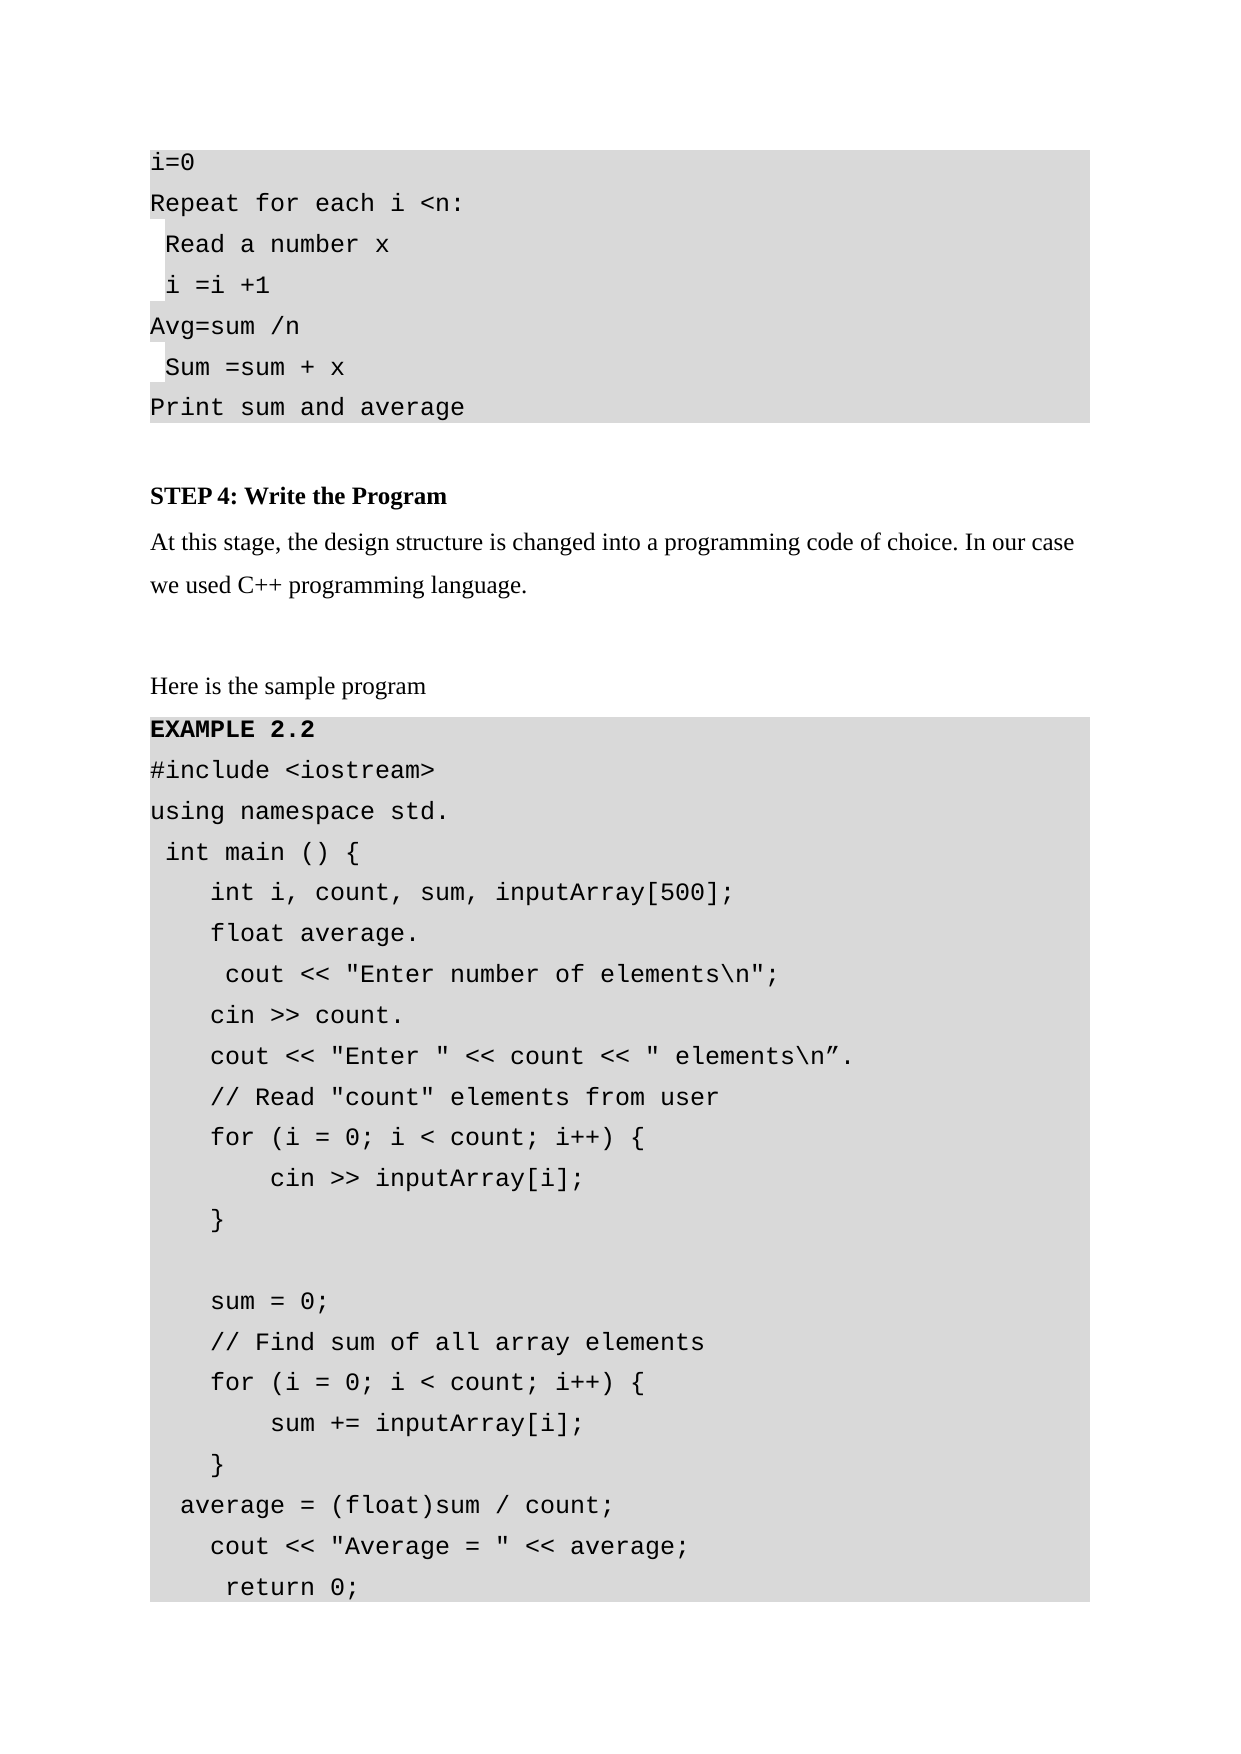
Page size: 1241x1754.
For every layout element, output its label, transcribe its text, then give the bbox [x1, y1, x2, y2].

text sum += inputArray[i]; [150, 1411, 1090, 1439]
text int main () { [150, 839, 1090, 867]
text } [150, 1452, 1090, 1480]
text At this stage, the design structure is changed into a programming code of choice. In our case we used C++ programming language. [150, 527, 1090, 599]
text for (i = 0; i < count; i++) { [150, 1125, 1090, 1153]
text return 0; [150, 1574, 1090, 1602]
text sum = 0; [150, 1288, 1090, 1317]
text Read a number x [165, 232, 1090, 260]
text // Find sum of all array elements [150, 1329, 1090, 1357]
text #include <iostream> [150, 757, 1090, 786]
text Here is the sample program [150, 671, 1090, 700]
text for (i = 0; i < count; i++) { [150, 1370, 1090, 1398]
text Repeat for each i <n: [150, 191, 1090, 219]
text EXAMPLE 2.2 [150, 717, 1090, 745]
text int i, count, sum, inputArray[500]; [150, 880, 1090, 908]
text STEP 4: Write the Program [150, 481, 1090, 510]
text cout << "Enter number of elements\n"; [150, 962, 1090, 990]
text Avg=sum /n [150, 313, 1090, 342]
text cout << "Average = " << average; [150, 1533, 1090, 1562]
text i=0 [150, 150, 1090, 178]
text float average. [150, 921, 1090, 949]
text cin >> count. [150, 1002, 1090, 1031]
text // Read "count" elements from user [150, 1084, 1090, 1112]
text average = (float)sum / count; [150, 1492, 1090, 1521]
text Print sum and average [150, 395, 1090, 423]
text i =i +1 [165, 272, 1090, 301]
text } [150, 1207, 1090, 1235]
text cout << "Enter " << count << " elements\n”. [150, 1043, 1090, 1072]
text Sum =sum + x [165, 354, 1090, 382]
text cin >> inputArray[i]; [150, 1166, 1090, 1194]
text using namespace std. [150, 798, 1090, 827]
